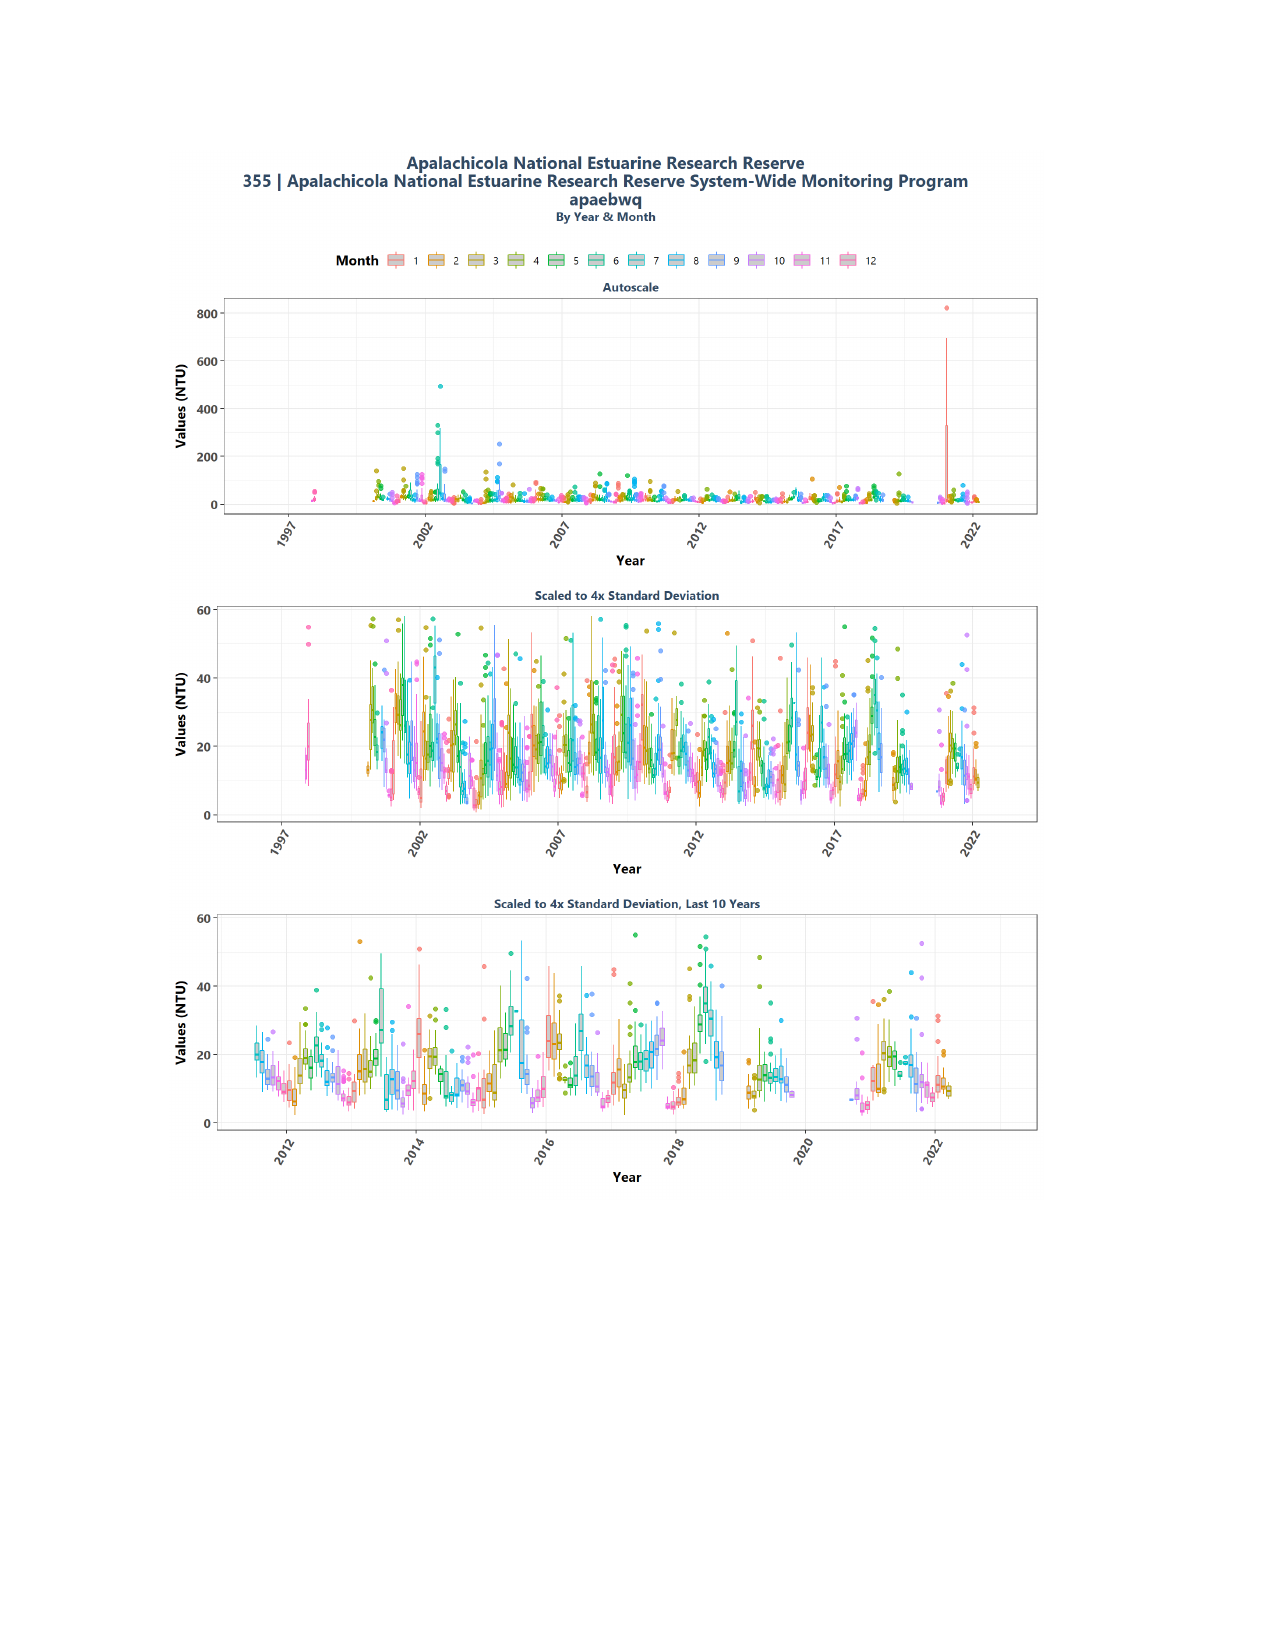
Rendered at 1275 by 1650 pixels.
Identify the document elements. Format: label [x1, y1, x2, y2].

picture [168, 150, 1044, 1200]
